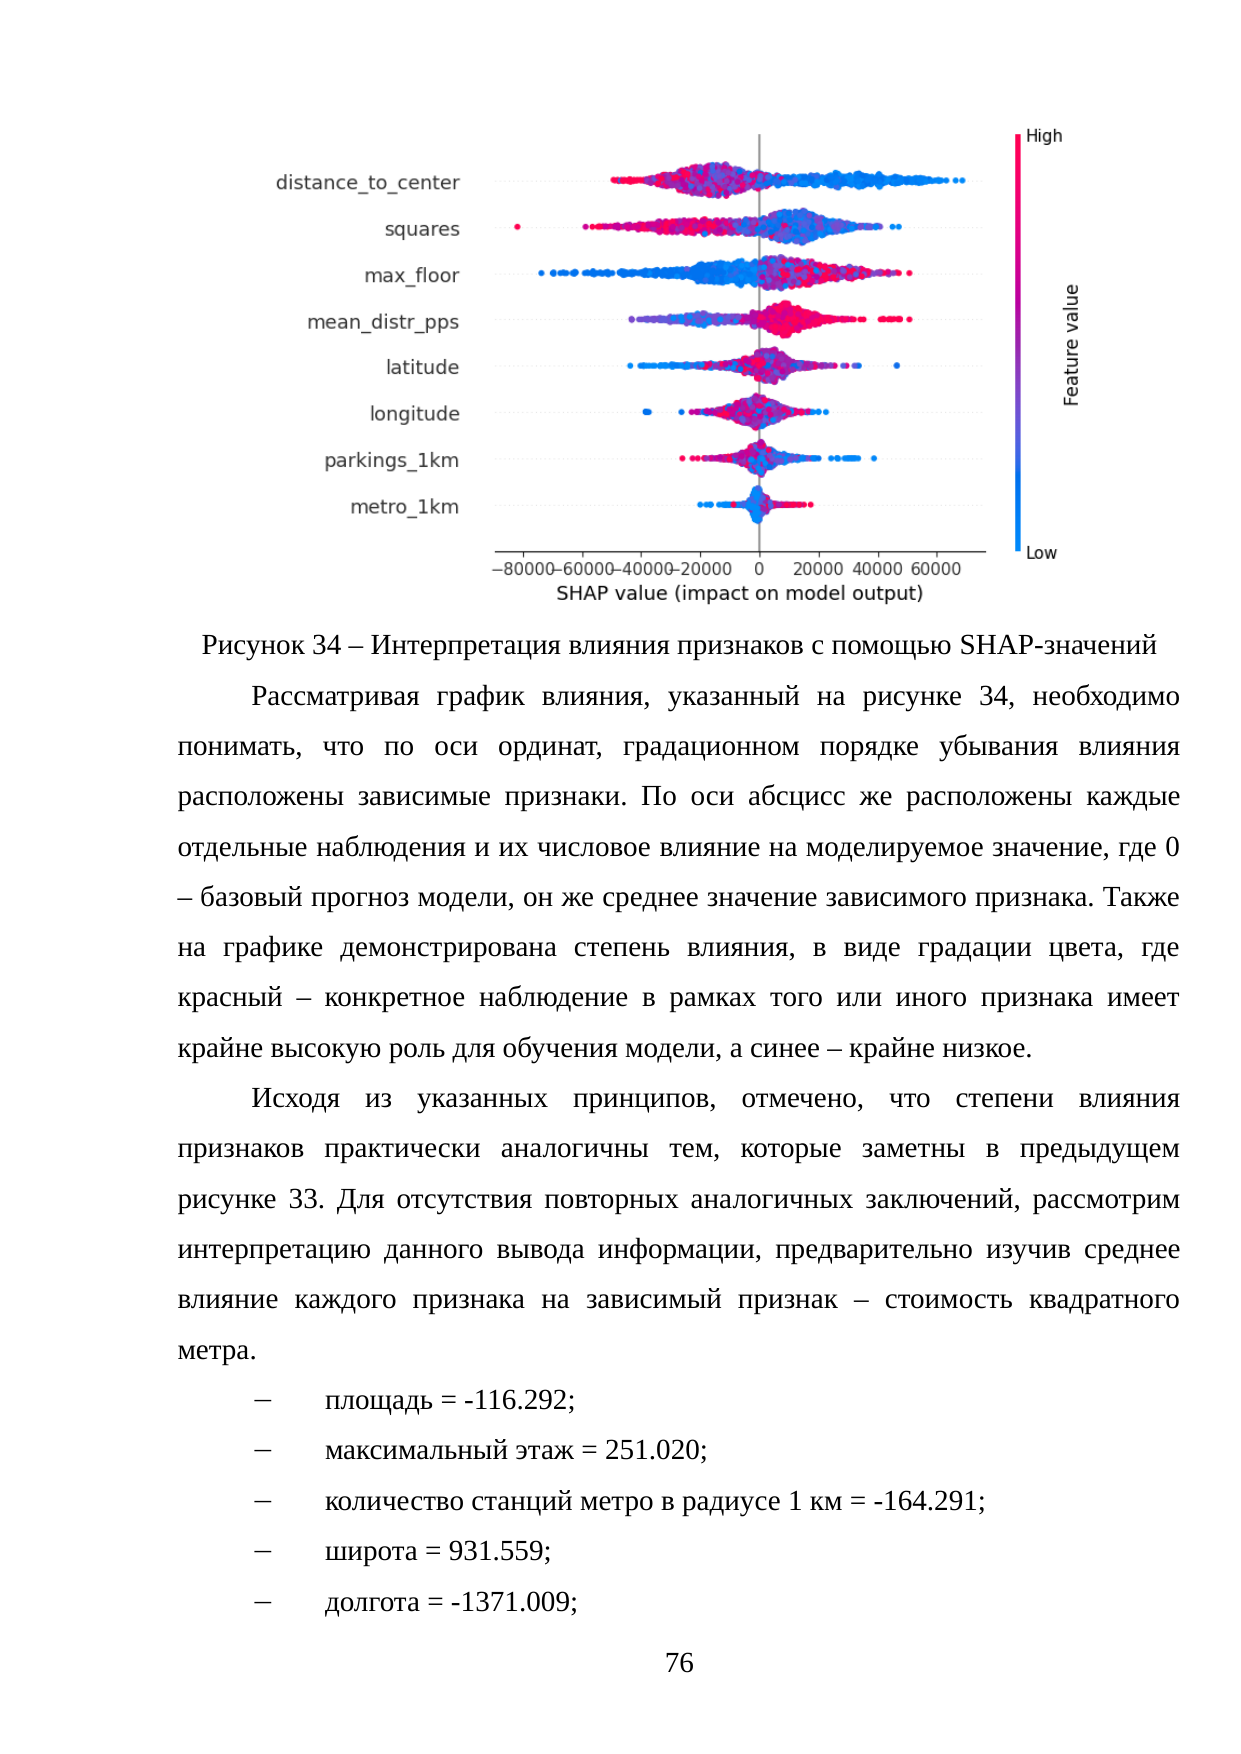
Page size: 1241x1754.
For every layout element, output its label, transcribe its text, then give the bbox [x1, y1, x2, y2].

list количество станций метро в радиусе 1 км = -164.291; [177, 1483, 1181, 1517]
text Рассматривая график влияния, указанный на рисунке 34, необходимо понимать, что по оси ординат, градационном порядке убывания влияния расположены зависимые признаки. По оси абсцисс же расположены каждые отдельные наблюдения и их числовое влияние на моделируемое значение, где 0 – базовый прогноз модели, он же среднее значение зависимого признака. Также на графике демонстрирована степень влияния, в виде градации цвета, где красный – конкретное наблюдение в рамках того или иного признака имеет крайне высокую роль для обучения модели, а синее – крайне низкое. [177, 678, 1181, 1063]
list широта = 931.559; [177, 1533, 1181, 1567]
text Исходя из указанных принципов, отмечено, что степени влияния признаков практически аналогичны тем, которые заметны в предыдущем рисунке 33. Для отсутствия повторных аналогичных заключений, рассмотрим интерпретацию данного вывода информации, предварительно изучив среднее влияние каждого признака на зависимый признак – стоимость квадратного метра. [177, 1080, 1181, 1365]
list долгота = -1371.009; [177, 1584, 1181, 1617]
list площадь = -116.292; [177, 1382, 1181, 1416]
list максимальный этаж = 251.020; [177, 1432, 1181, 1466]
picture [265, 118, 1093, 614]
text Рисунок 34 – Интерпретация влияния признаков с помощью SHAP-значений [177, 627, 1181, 661]
